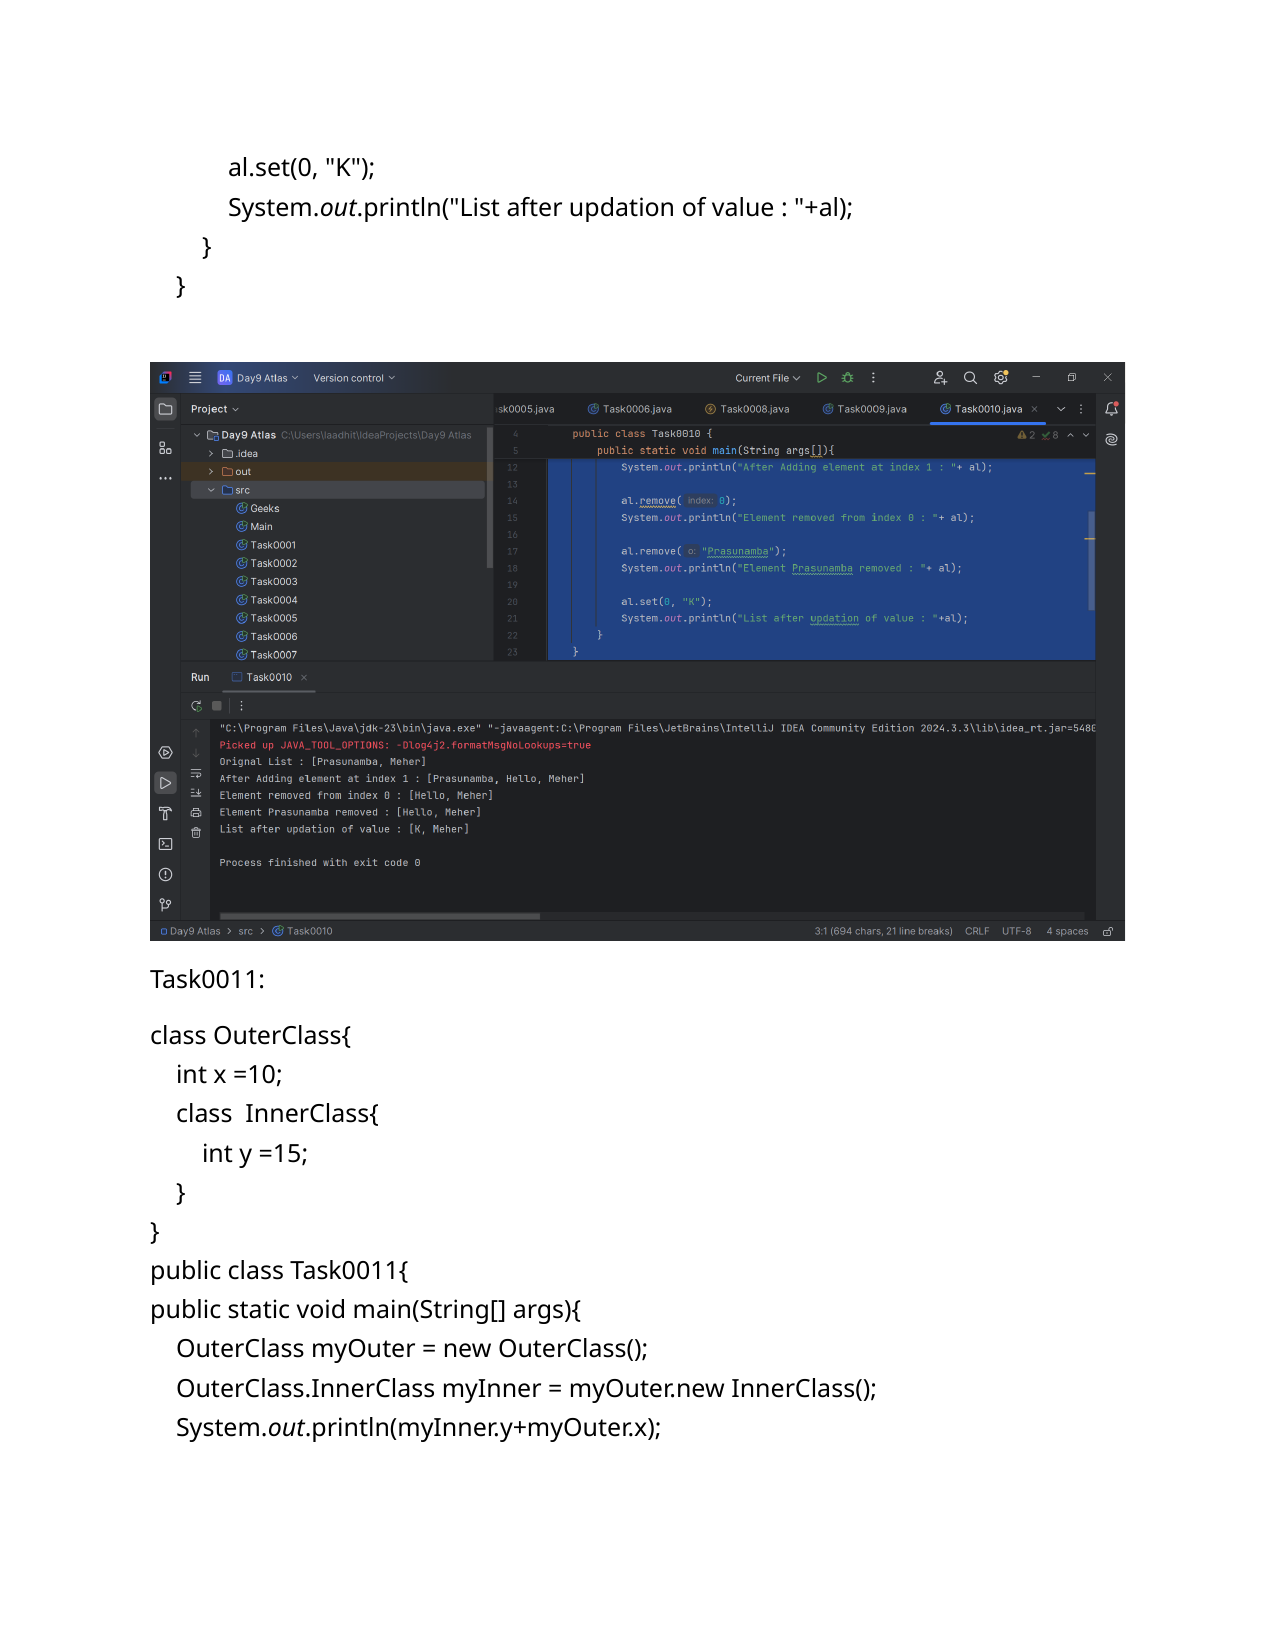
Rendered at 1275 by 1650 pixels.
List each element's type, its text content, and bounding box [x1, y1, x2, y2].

picture [150, 362, 1125, 941]
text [150, 150, 1125, 341]
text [150, 1018, 1125, 1443]
text Task0011: [150, 962, 1125, 996]
